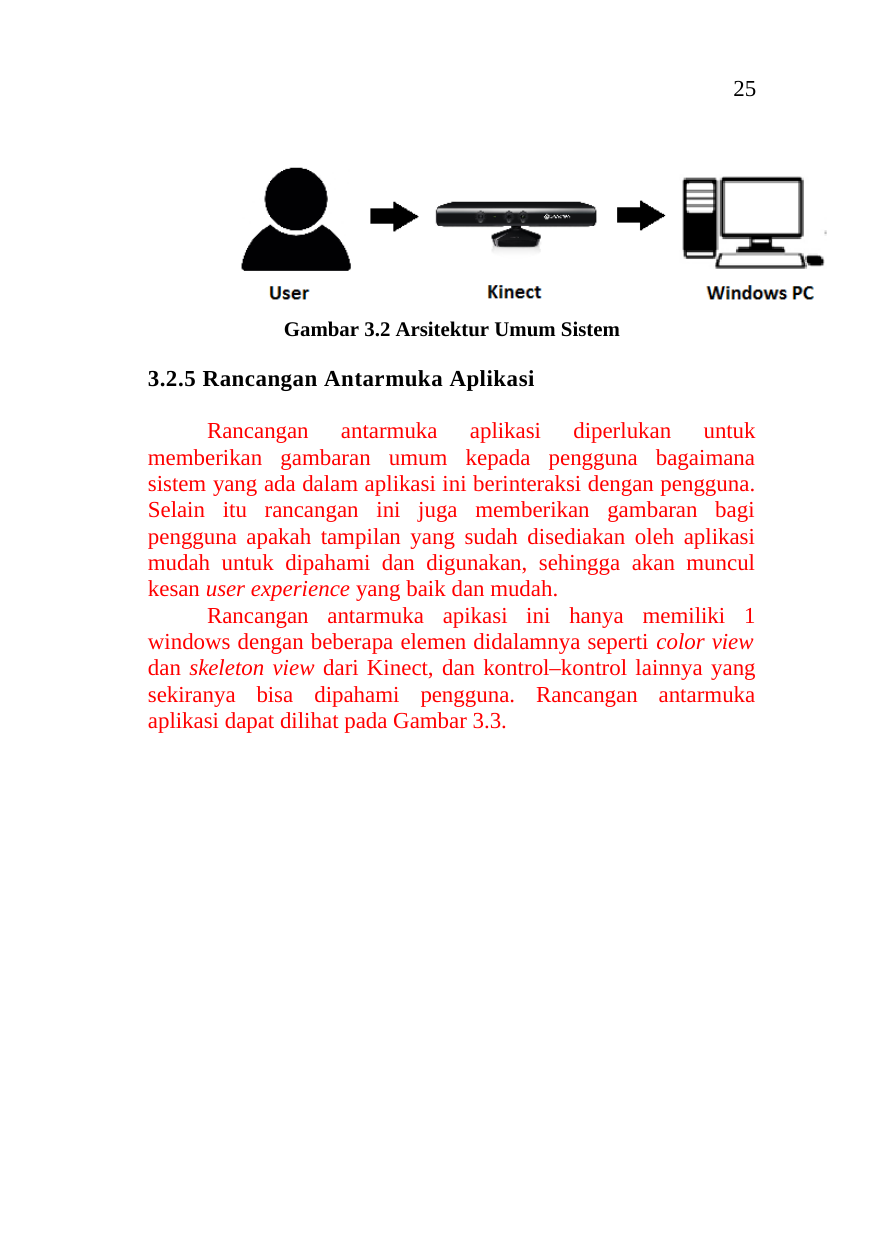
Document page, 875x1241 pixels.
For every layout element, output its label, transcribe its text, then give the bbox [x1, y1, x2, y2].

list Gambar 3.2 Arsitektur Umum Sistem [148, 316, 756, 341]
subtitle 3.2.5 Rancangan Antarmuka Aplikasi [148, 364, 756, 391]
text Rancangan antarmuka aplikasi diperlukan untuk memberikan gambaran umum kepada pengguna bagaimana sistem yang ada dalam aplikasi ini berinteraksi dengan pengguna. Selain itu rancangan ini juga memberikan gambaran bagi pengguna apakah tampilan yang sudah disediakan oleh aplikasi mudah untuk dipahami dan digunakan, sehingga akan muncul kesan user experience yang baik dan mudah. [148, 417, 756, 602]
text Rancangan antarmuka apikasi ini hanya memiliki 1 windows dengan beberapa elemen didalamnya seperti color view dan skeleton view dari Kinect, dan kontrol–kontrol lainnya yang sekiranya bisa dipahami pengguna. Rancangan antarmuka aplikasi dapat dilihat pada Gambar 3.3. [148, 602, 756, 733]
picture [222, 147, 842, 317]
